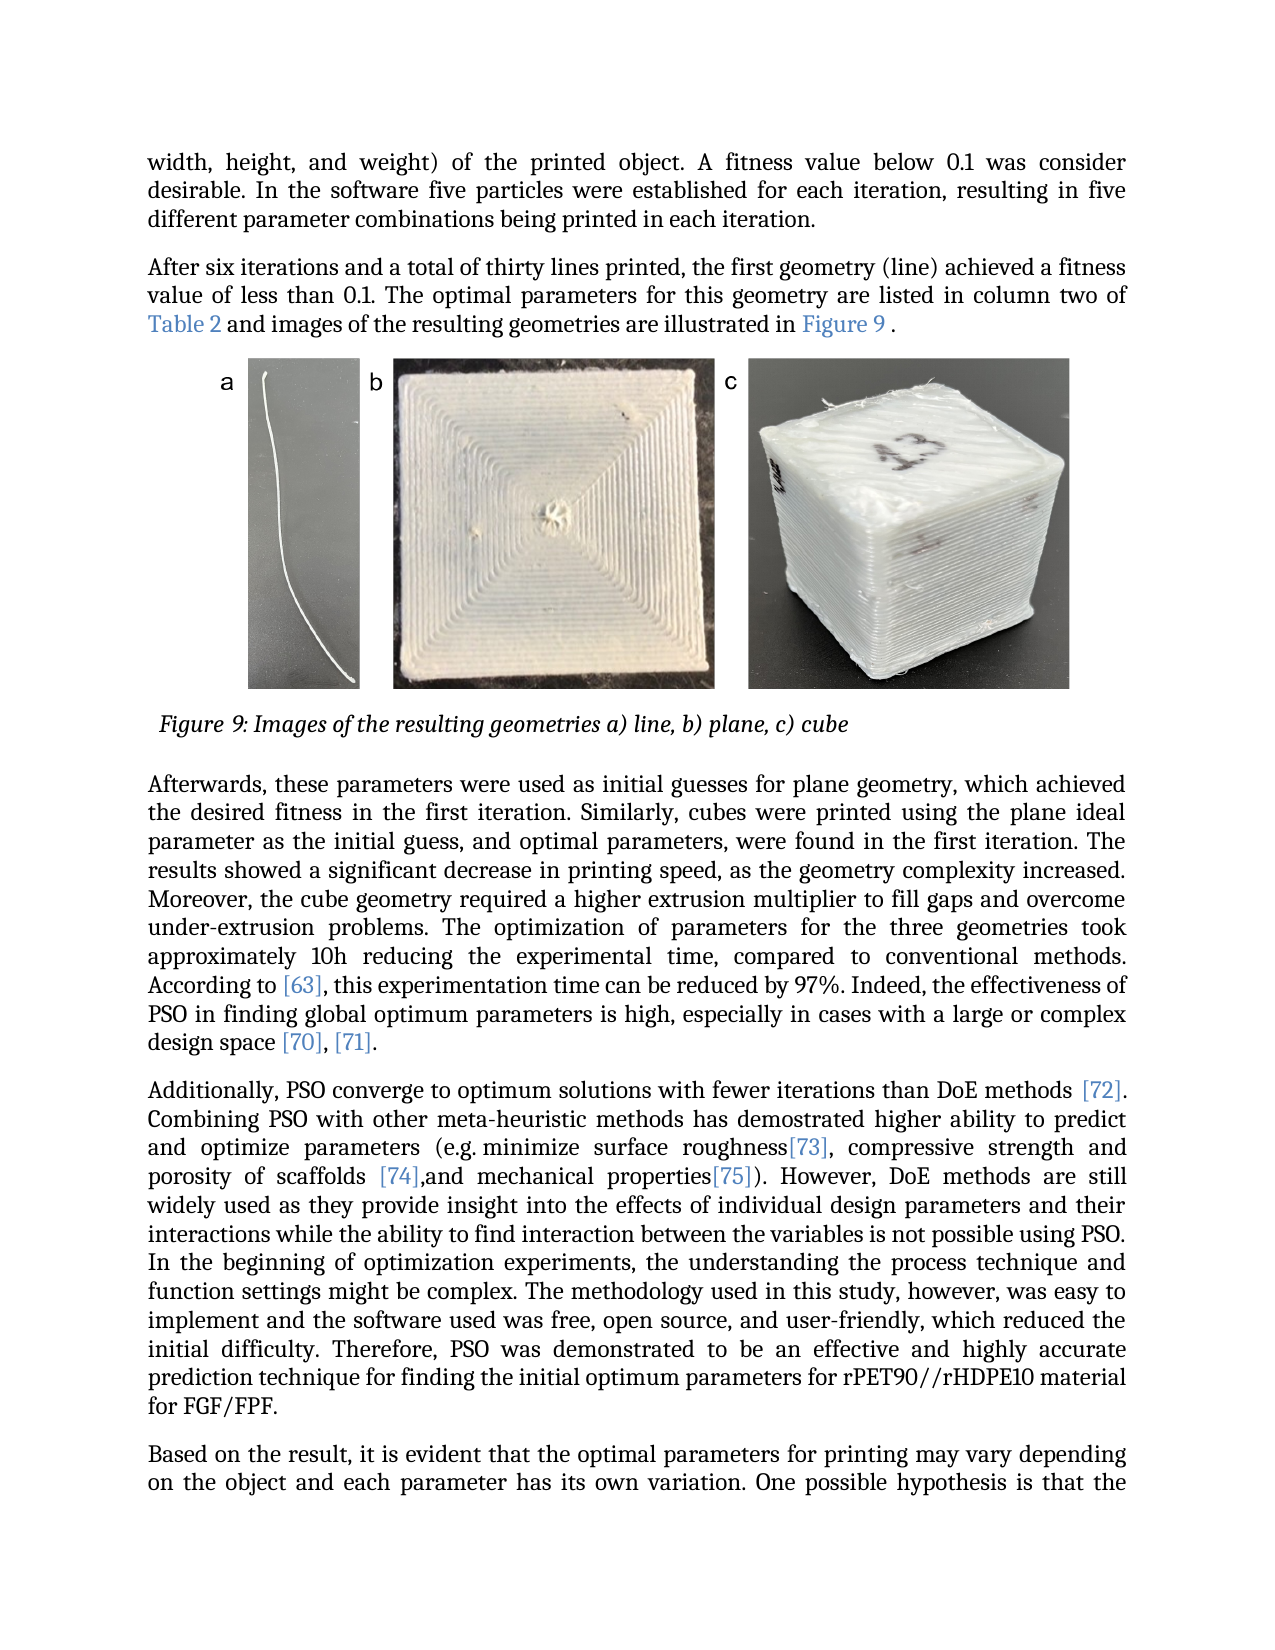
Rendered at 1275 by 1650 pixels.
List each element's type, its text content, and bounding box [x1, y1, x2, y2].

text Afterwards, these parameters were used as initial guesses for plane geometry, which achieved the desired fitness in the first iteration. Similarly, cubes were printed using the plane ideal parameter as the initial guess, and optimal parameters, were found in the first iteration. The results showed a significant decrease in printing speed, as the geometry complexity increased. Moreover, the cube geometry required a higher extrusion multiplier to fill gaps and overcome under-extrusion problems. The optimization of parameters for the three geometries took approximately 10h reducing the experimental time, compared to conventional methods. According to [63], this experimentation time can be reduced by 97%. Indeed, the effectiveness of PSO in finding global optimum parameters is high, especially in cases with a large or complex design space [70], [71]. [148, 769, 1127, 1057]
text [148, 1439, 1127, 1497]
table_header Figure 9: Images of the resulting geometries a) line, b) plane, c) cube [148, 358, 1127, 751]
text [148, 148, 1127, 234]
text After six iterations and a total of thirty lines printed, the first geometry (line) achieved a fitness value of less than 0.1. The optimal parameters for this geometry are listed in column two of Table 2 and images of the resulting geometries are illustrated in Figure 9 . [148, 253, 1127, 339]
text Additionally, PSO converge to optimum solutions with fewer iterations than DoE methods [72]. Combining PSO with other meta-heuristic methods has demostrated higher ability to predict and optimize parameters (e.g. minimize surface roughness[73], compressive strength and porosity of scaffolds [74],and mechanical properties[75]). However, DoE methods are still widely used as they provide insight into the effects of individual design parameters and their interactions while the ability to find interaction between the variables is not possible using PSO. In the beginning of optimization experiments, the understanding the process technique and function settings might be complex. The methodology used in this study, however, was easy to implement and the software used was free, open source, and user-friendly, which reduced the initial difficulty. Therefore, PSO was demonstrated to be an effective and highly accurate prediction technique for finding the initial optimum parameters for rPET90//rHDPE10 material for FGF/FPF. [148, 1076, 1127, 1421]
picture [205, 357, 1070, 689]
